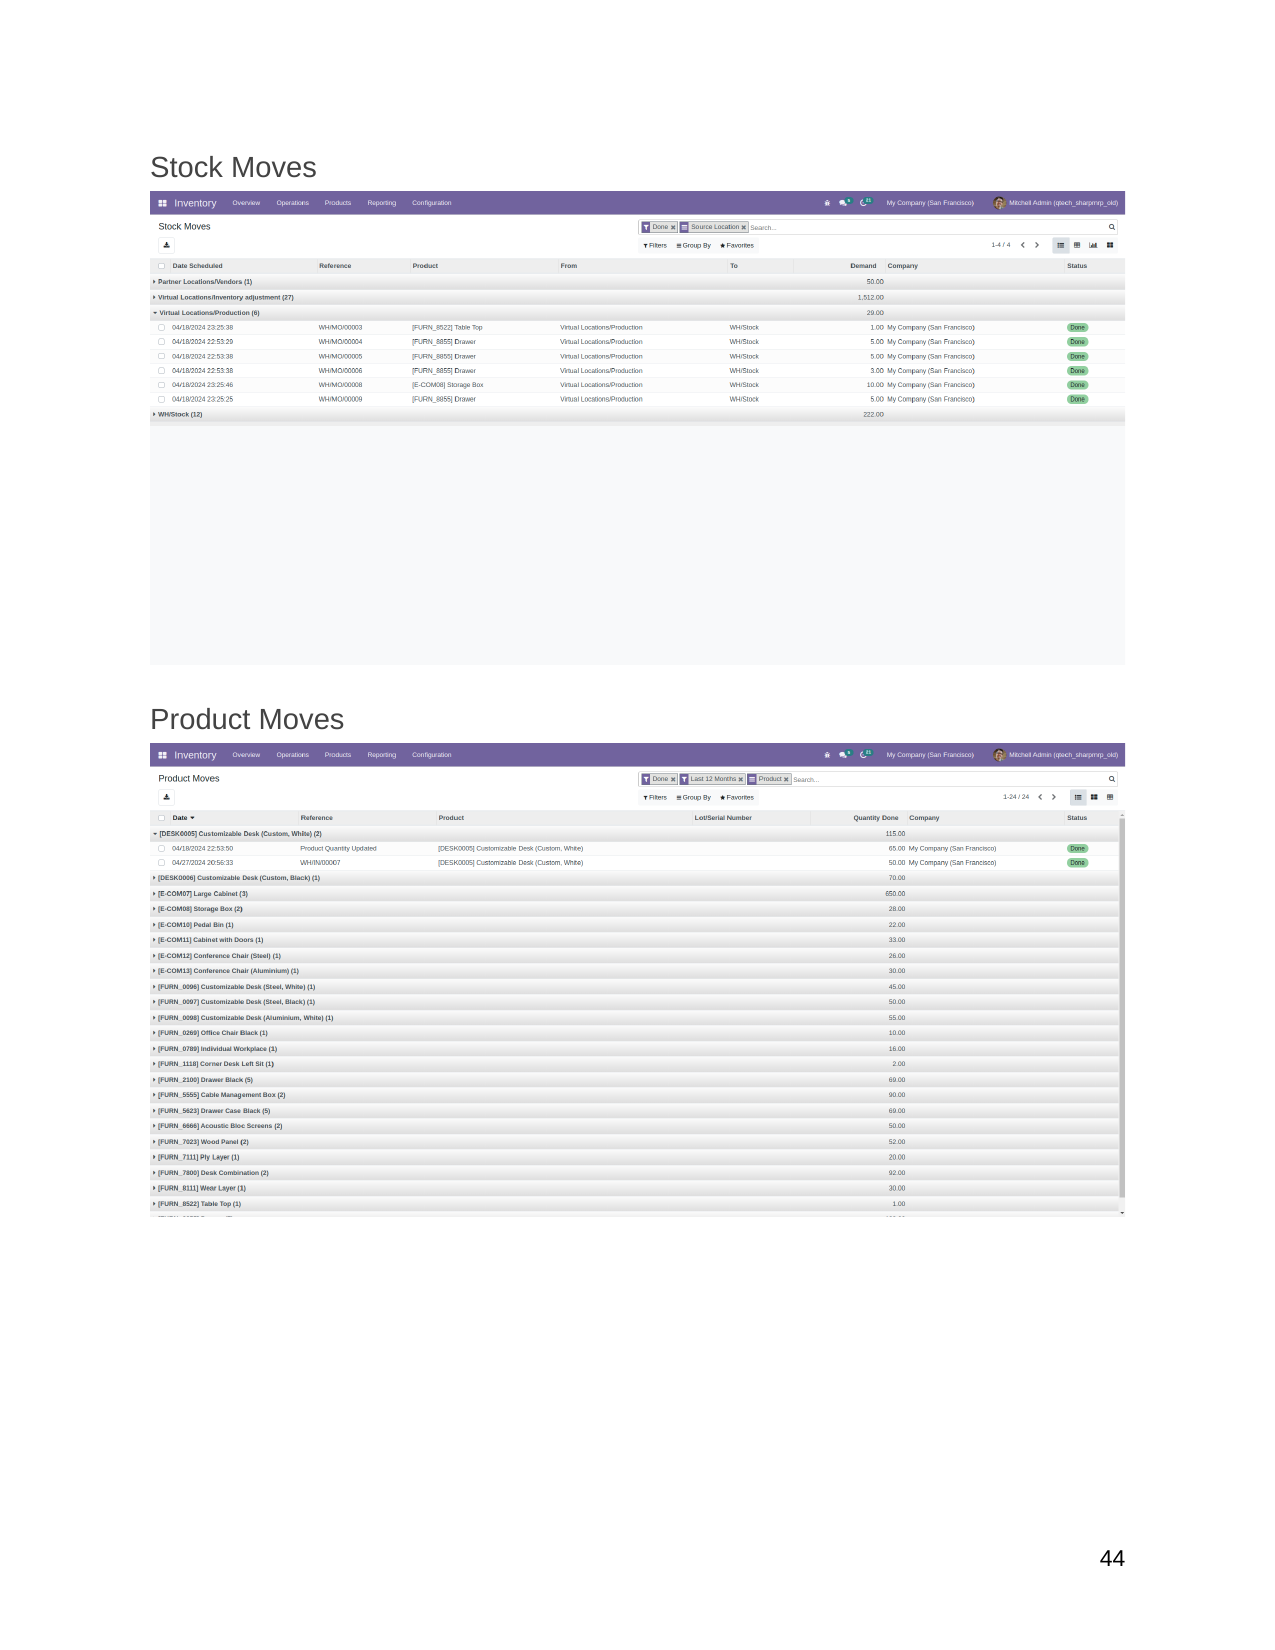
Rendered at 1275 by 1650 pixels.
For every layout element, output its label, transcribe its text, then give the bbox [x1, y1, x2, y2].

subtitle Stock Moves [150, 150, 1125, 183]
subtitle Product Moves [150, 702, 1125, 736]
picture [150, 191, 1125, 665]
picture [150, 743, 1125, 1217]
